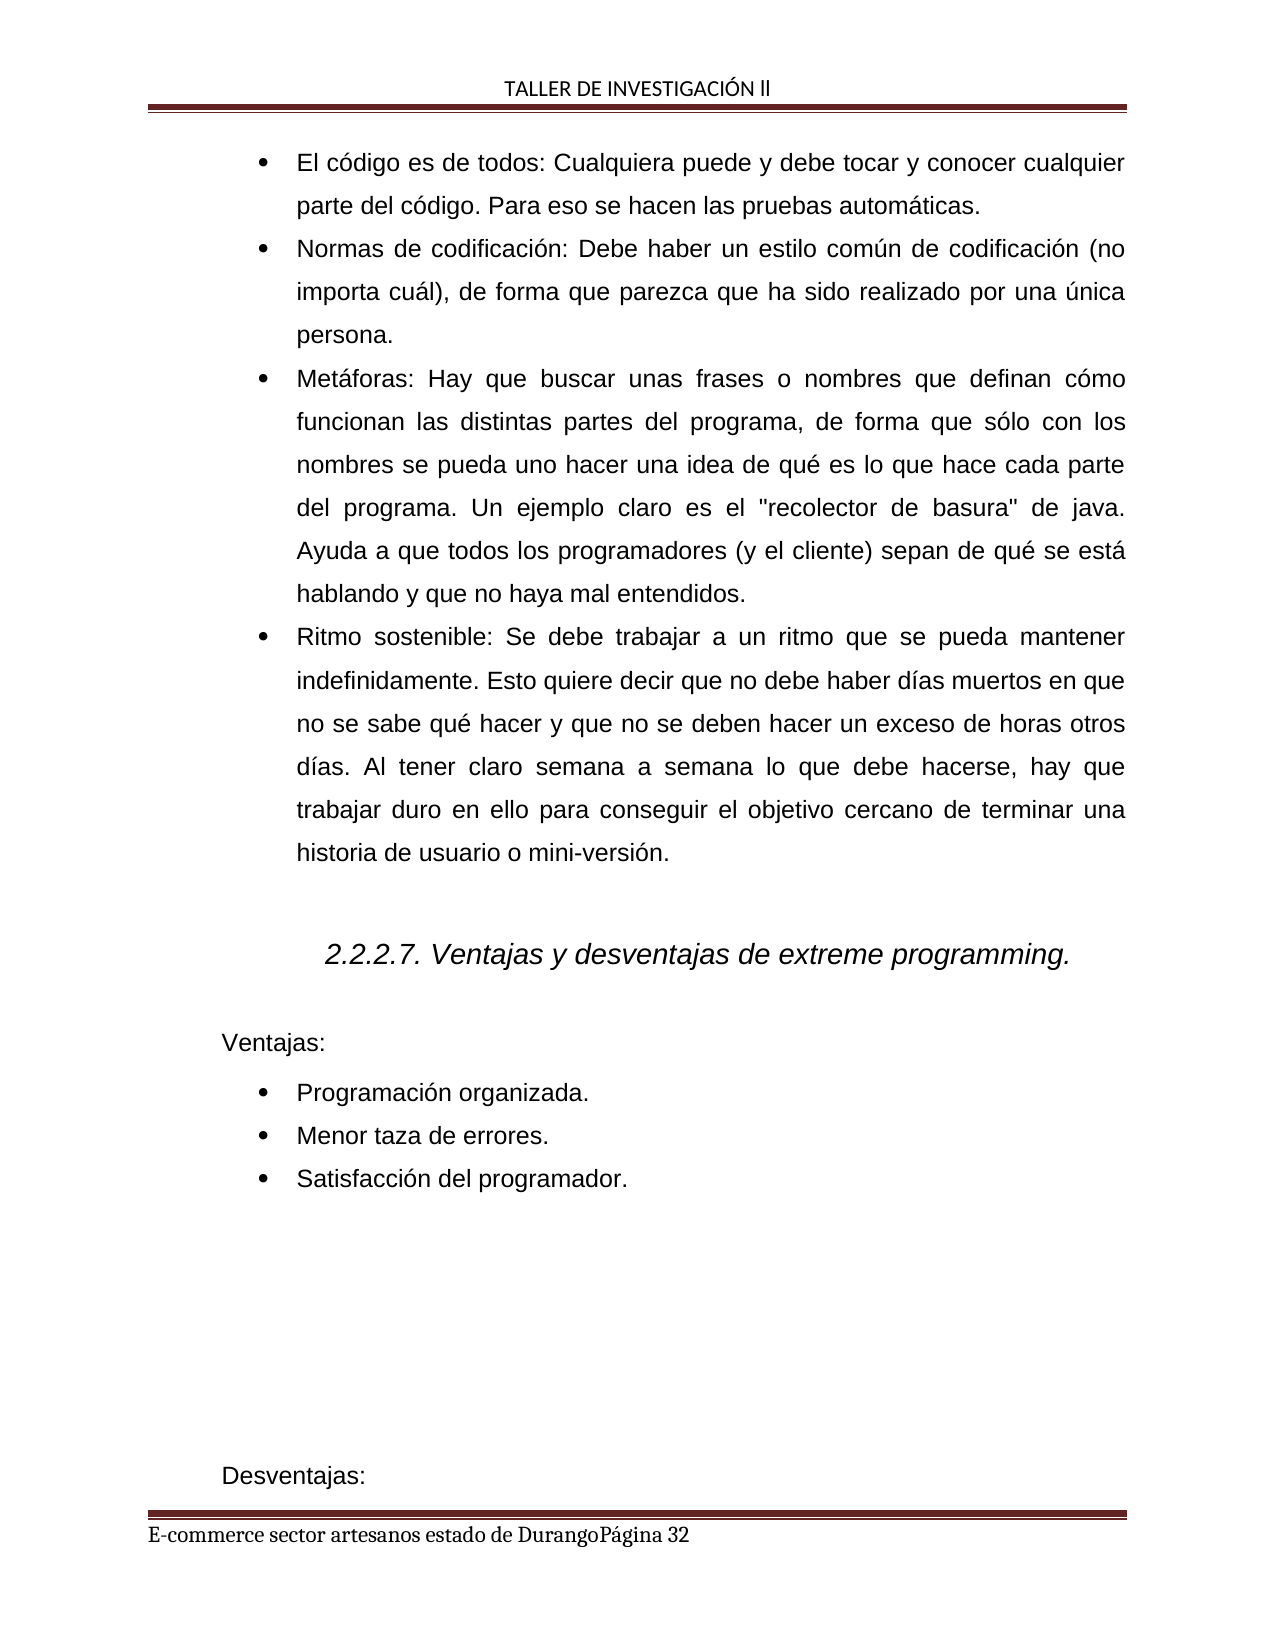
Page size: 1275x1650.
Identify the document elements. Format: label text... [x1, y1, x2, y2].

text Desventajas: [221, 1461, 1127, 1489]
list Normas de codificación: Debe haber un estilo común de codificación (no importa cuál), de forma que parezca que ha sido realizado por una única persona. [259, 234, 1127, 349]
list Programación organizada. [259, 1078, 1127, 1107]
list Satisfacción del programador. [259, 1164, 1127, 1193]
list Metáforas: Hay que buscar unas frases o nombres que definan cómo funcionan las distintas partes del programa, de forma que sólo con los nombres se pueda uno hacer una idea de qué es lo que hace cada parte del programa. Un ejemplo claro es el "recolector de basura" de java. Ayuda a que todos los programadores (y el cliente) sepan de qué se está hablando y que no haya mal entendidos. [259, 363, 1127, 608]
list El código es de todos: Cualquiera puede y debe tocar y conocer cualquier parte del código. Para eso se hacen las pruebas automáticas. [259, 148, 1127, 220]
subtitle 2.2.2.7. Ventajas y desventajas de extreme programming. [148, 937, 1127, 970]
text Ventajas: [221, 1028, 1127, 1057]
list Menor taza de errores. [259, 1121, 1127, 1150]
list Ritmo sostenible: Se debe trabajar a un ritmo que se pueda mantener indefinidamente. Esto quiere decir que no debe haber días muertos en que no se sabe qué hacer y que no se deben hacer un exceso de horas otros días. Al tener claro semana a semana lo que debe hacerse, hay que trabajar duro en ello para conseguir el objetivo cercano de terminar una historia de usuario o mini-versión. [259, 622, 1127, 867]
